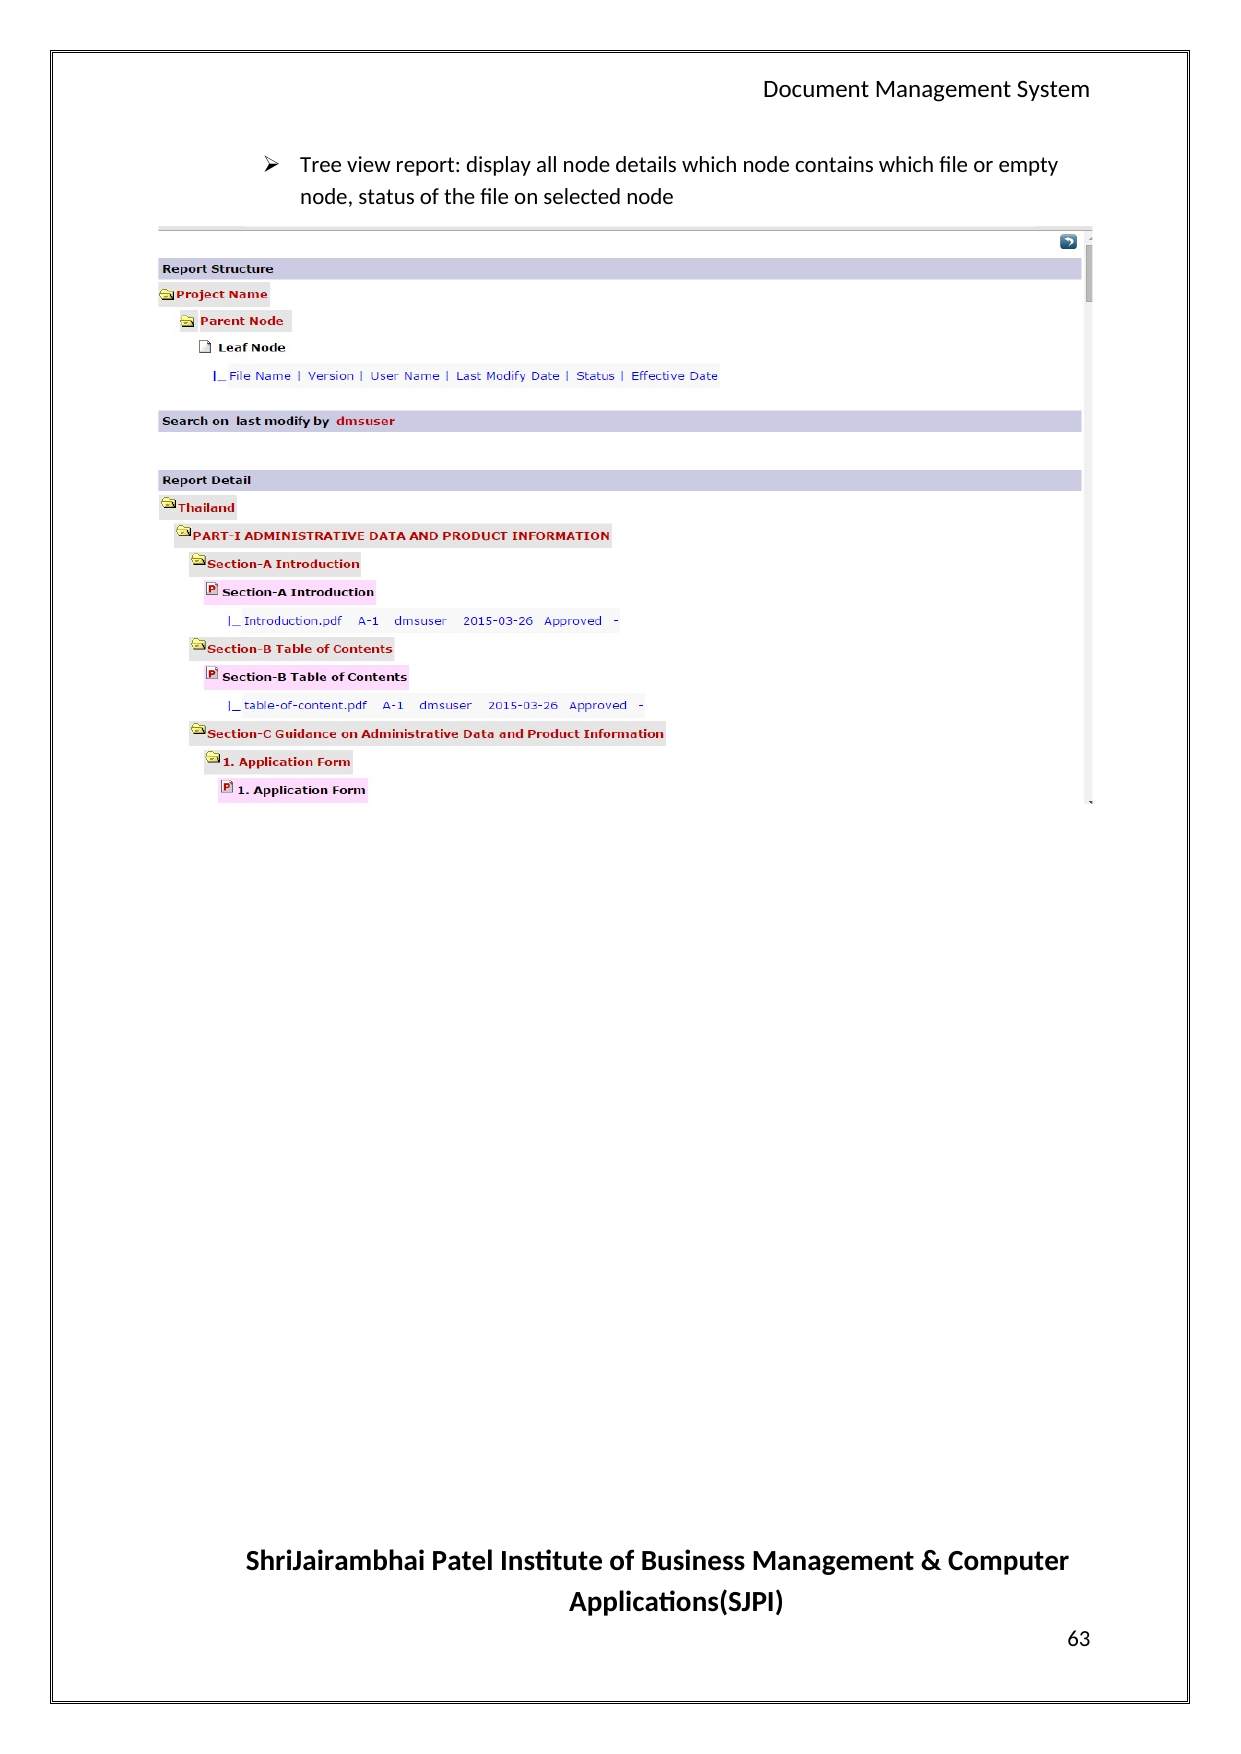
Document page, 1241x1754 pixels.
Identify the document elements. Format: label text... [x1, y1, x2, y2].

picture [158, 226, 1093, 804]
list Tree view report: display all node details which node contains which file or empty node, status of the file on selected node [262, 150, 1090, 210]
